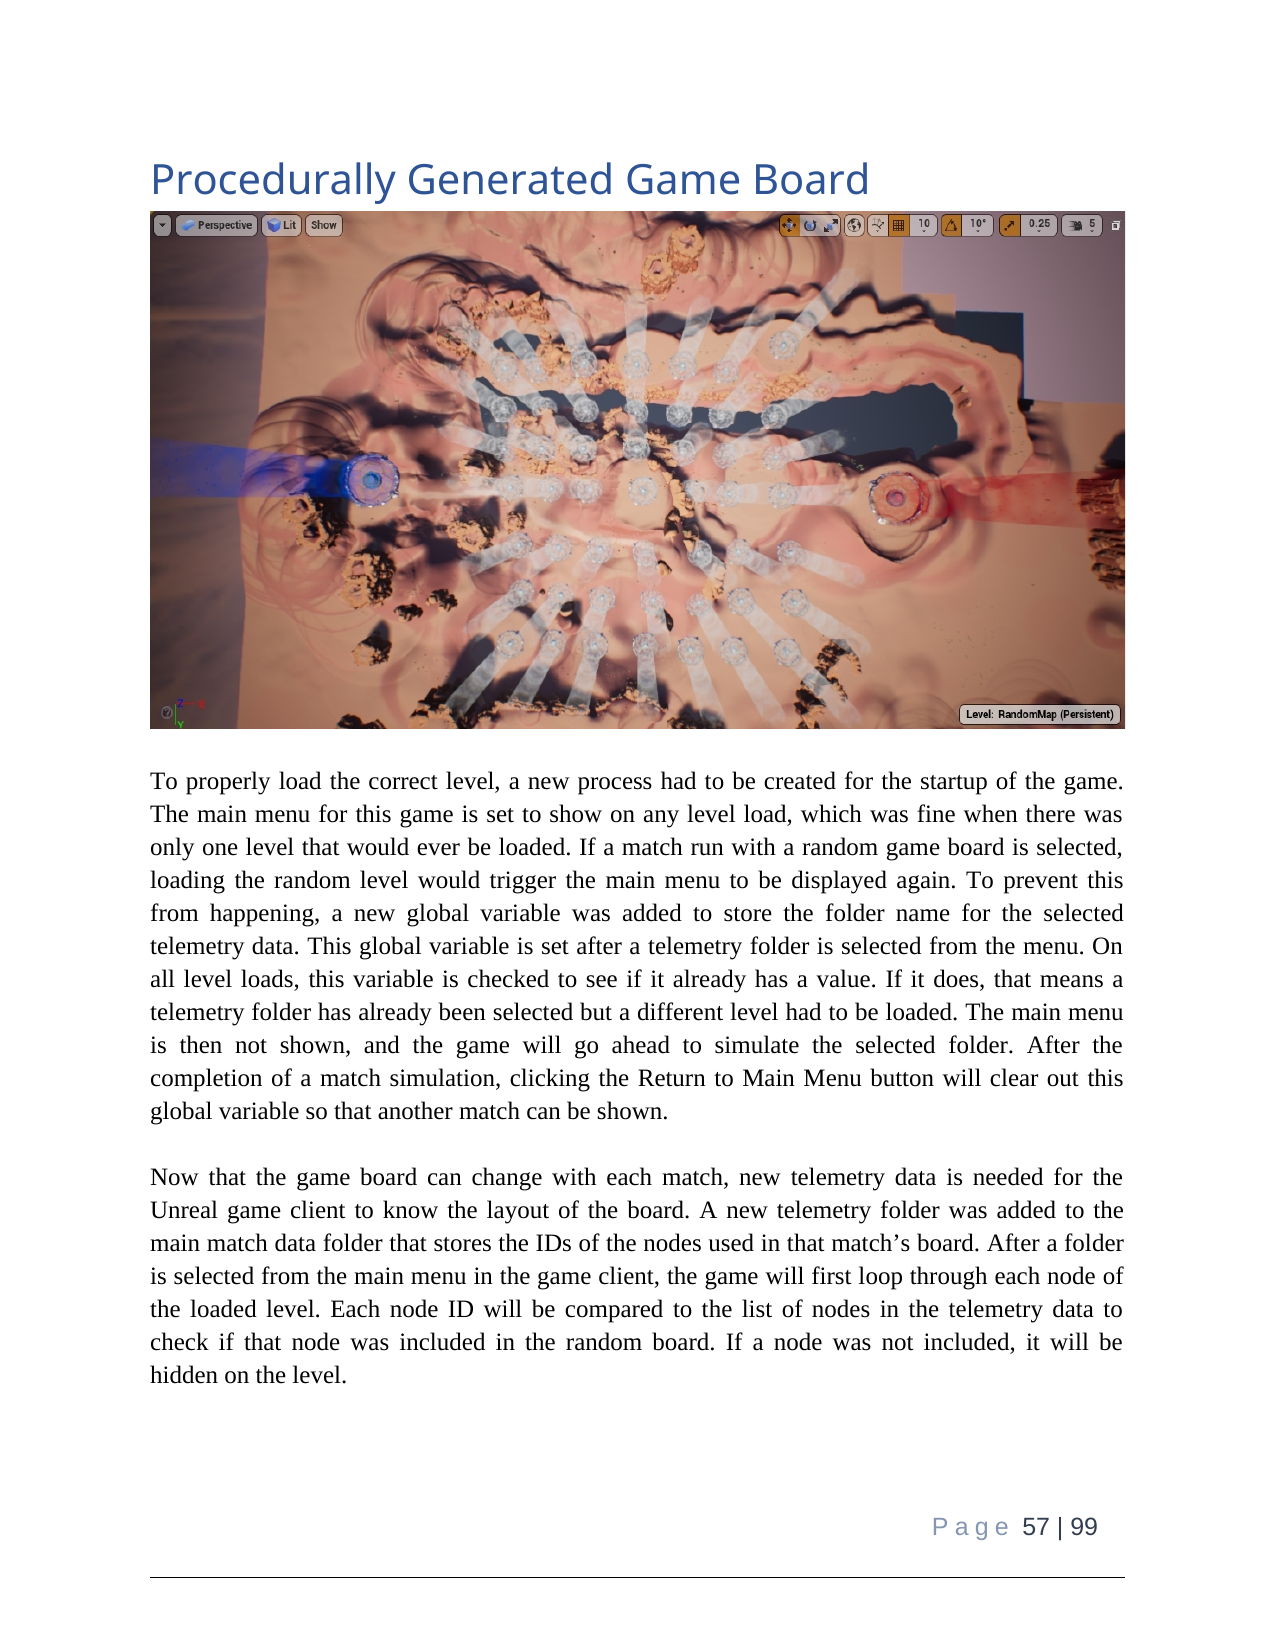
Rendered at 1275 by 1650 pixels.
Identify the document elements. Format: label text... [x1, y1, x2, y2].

text Now that the game board can change with each match, new telemetry data is needed for the Unreal game client to know the layout of the board. A new telemetry folder was added to the main match data folder that stores the IDs of the nodes used in that match’s board. After a folder is selected from the main menu in the game client, the game will first loop through each node of the loaded level. Each node ID will be compared to the list of nodes in the telemetry data to check if that node was included in the random board. If a node was not included, it will be hidden on the level. [150, 1162, 1125, 1389]
subtitle Procedurally Generated Game Board [150, 150, 1125, 207]
picture [150, 211, 1125, 729]
text To properly load the correct level, a new process had to be created for the startup of the game. The main menu for this game is set to show on any level load, which was fine when there was only one level that would ever be loaded. If a match run with a random game board is selected, loading the random level would trigger the main menu to be displayed again. To prevent this from happening, a new global variable was added to store the folder name for the selected telemetry data. This global variable is set after a telemetry folder is selected from the menu. On all level loads, this variable is checked to see if it already has a value. If it does, that means a telemetry folder has already been selected but a different level had to be loaded. The main menu is then not shown, and the game will go ahead to simulate the selected folder. After the completion of a match simulation, clicking the Return to Main Menu button will clear out this global variable so that another match can be shown. [150, 766, 1125, 1125]
